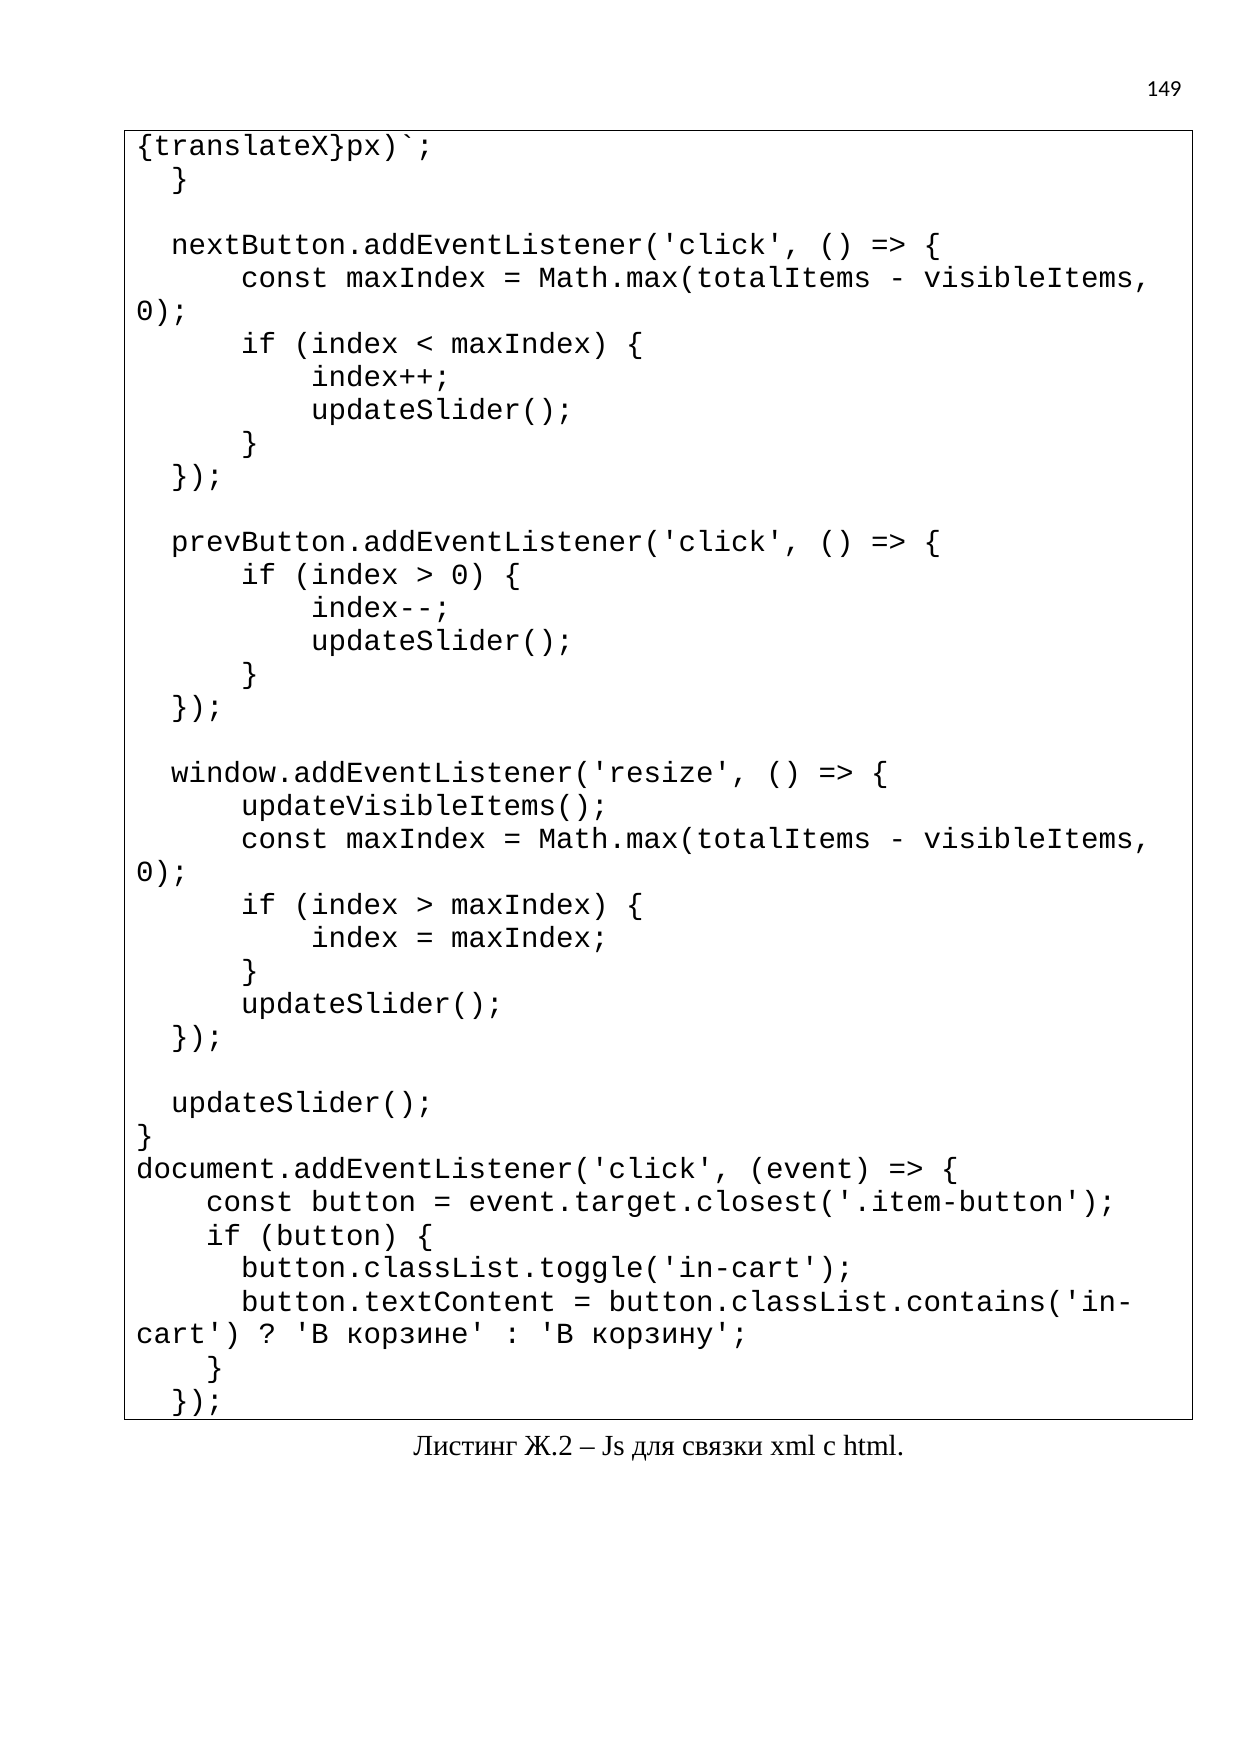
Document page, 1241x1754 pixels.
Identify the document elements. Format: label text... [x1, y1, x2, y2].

text Листинг Ж.2 – Js для связки xml с html. [136, 1428, 1181, 1462]
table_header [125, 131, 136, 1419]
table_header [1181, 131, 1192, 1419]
